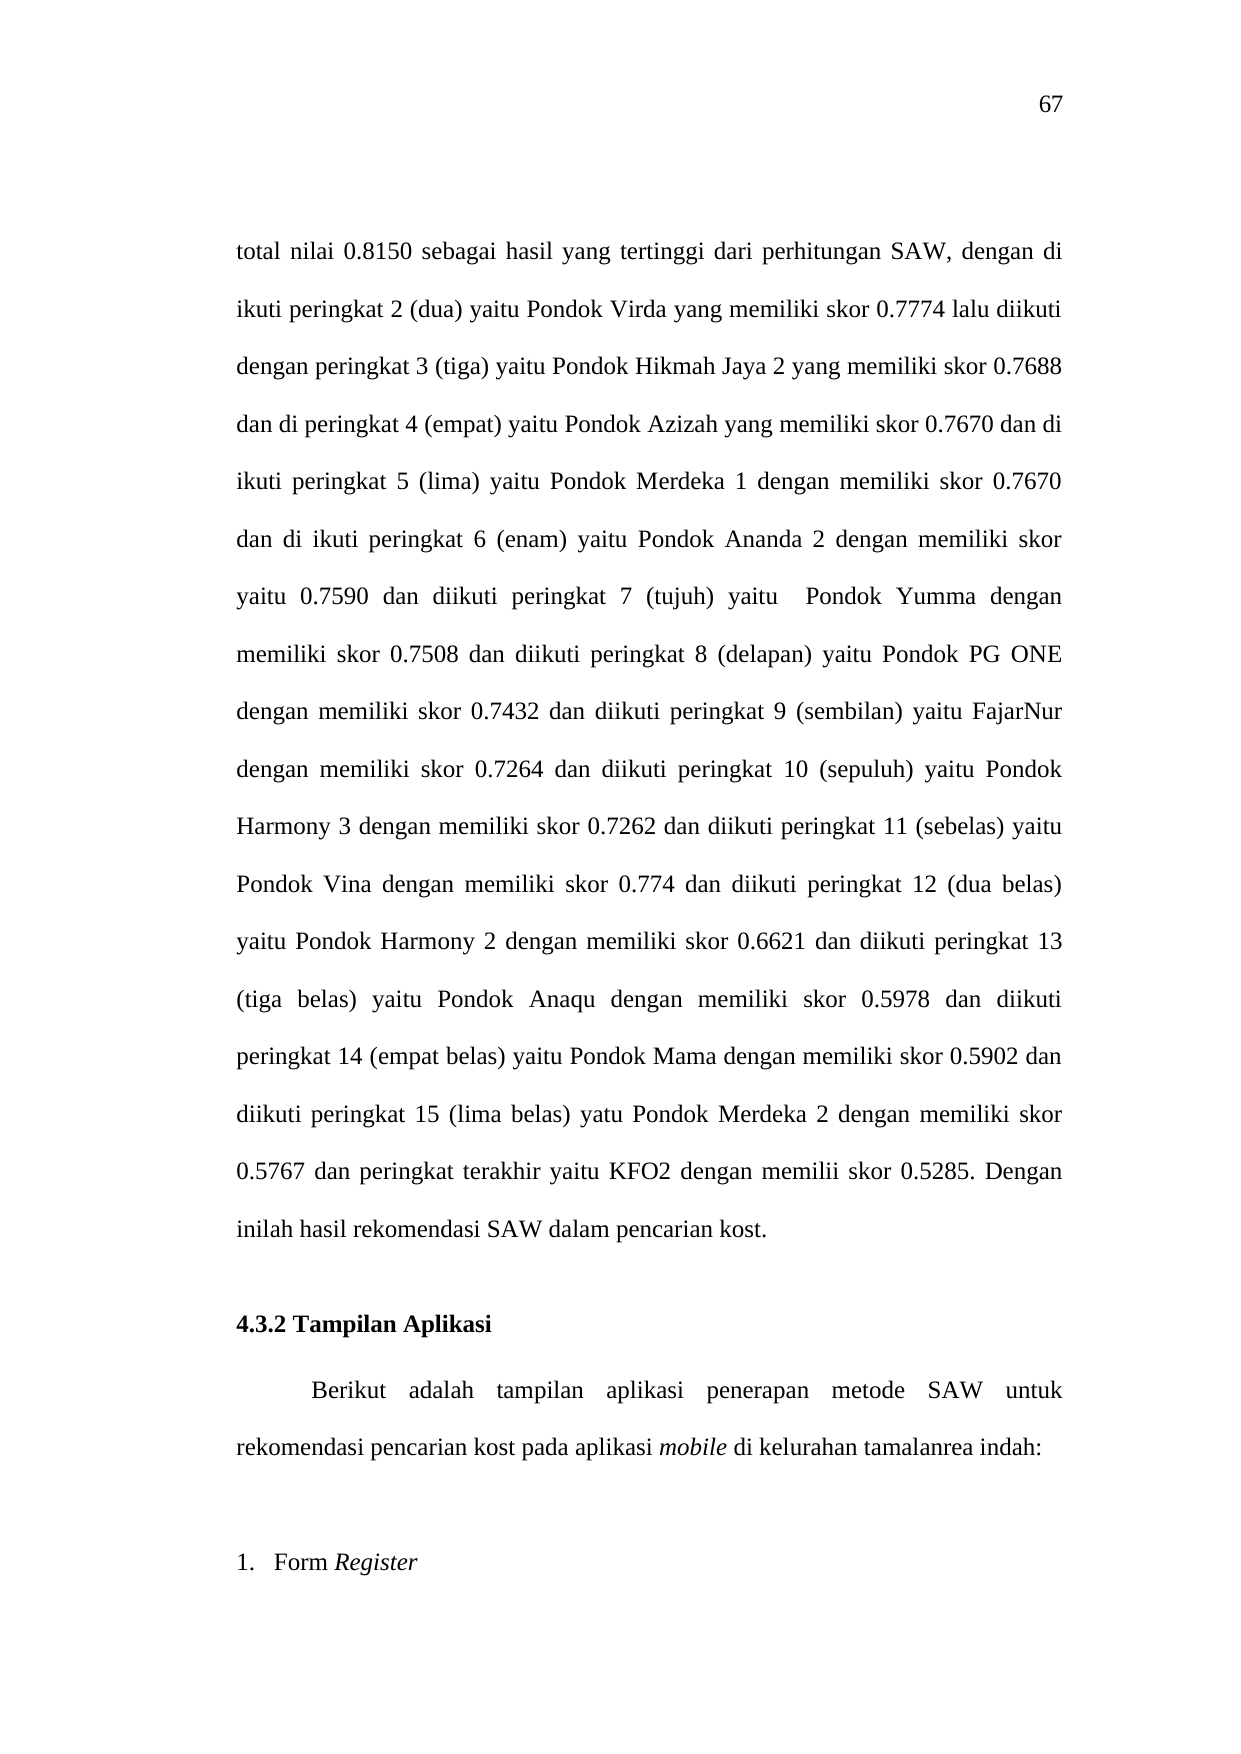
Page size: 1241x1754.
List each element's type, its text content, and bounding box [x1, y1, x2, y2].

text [236, 236, 1063, 1242]
list Form Register [236, 1547, 1063, 1576]
text Berikut adalah tampilan aplikasi penerapan metode SAW untuk rekomendasi pencarian kost pada aplikasi mobile di kelurahan tamalanrea indah: [236, 1375, 1063, 1461]
subtitle 4.3.2 Tampilan Aplikasi [236, 1309, 1063, 1337]
